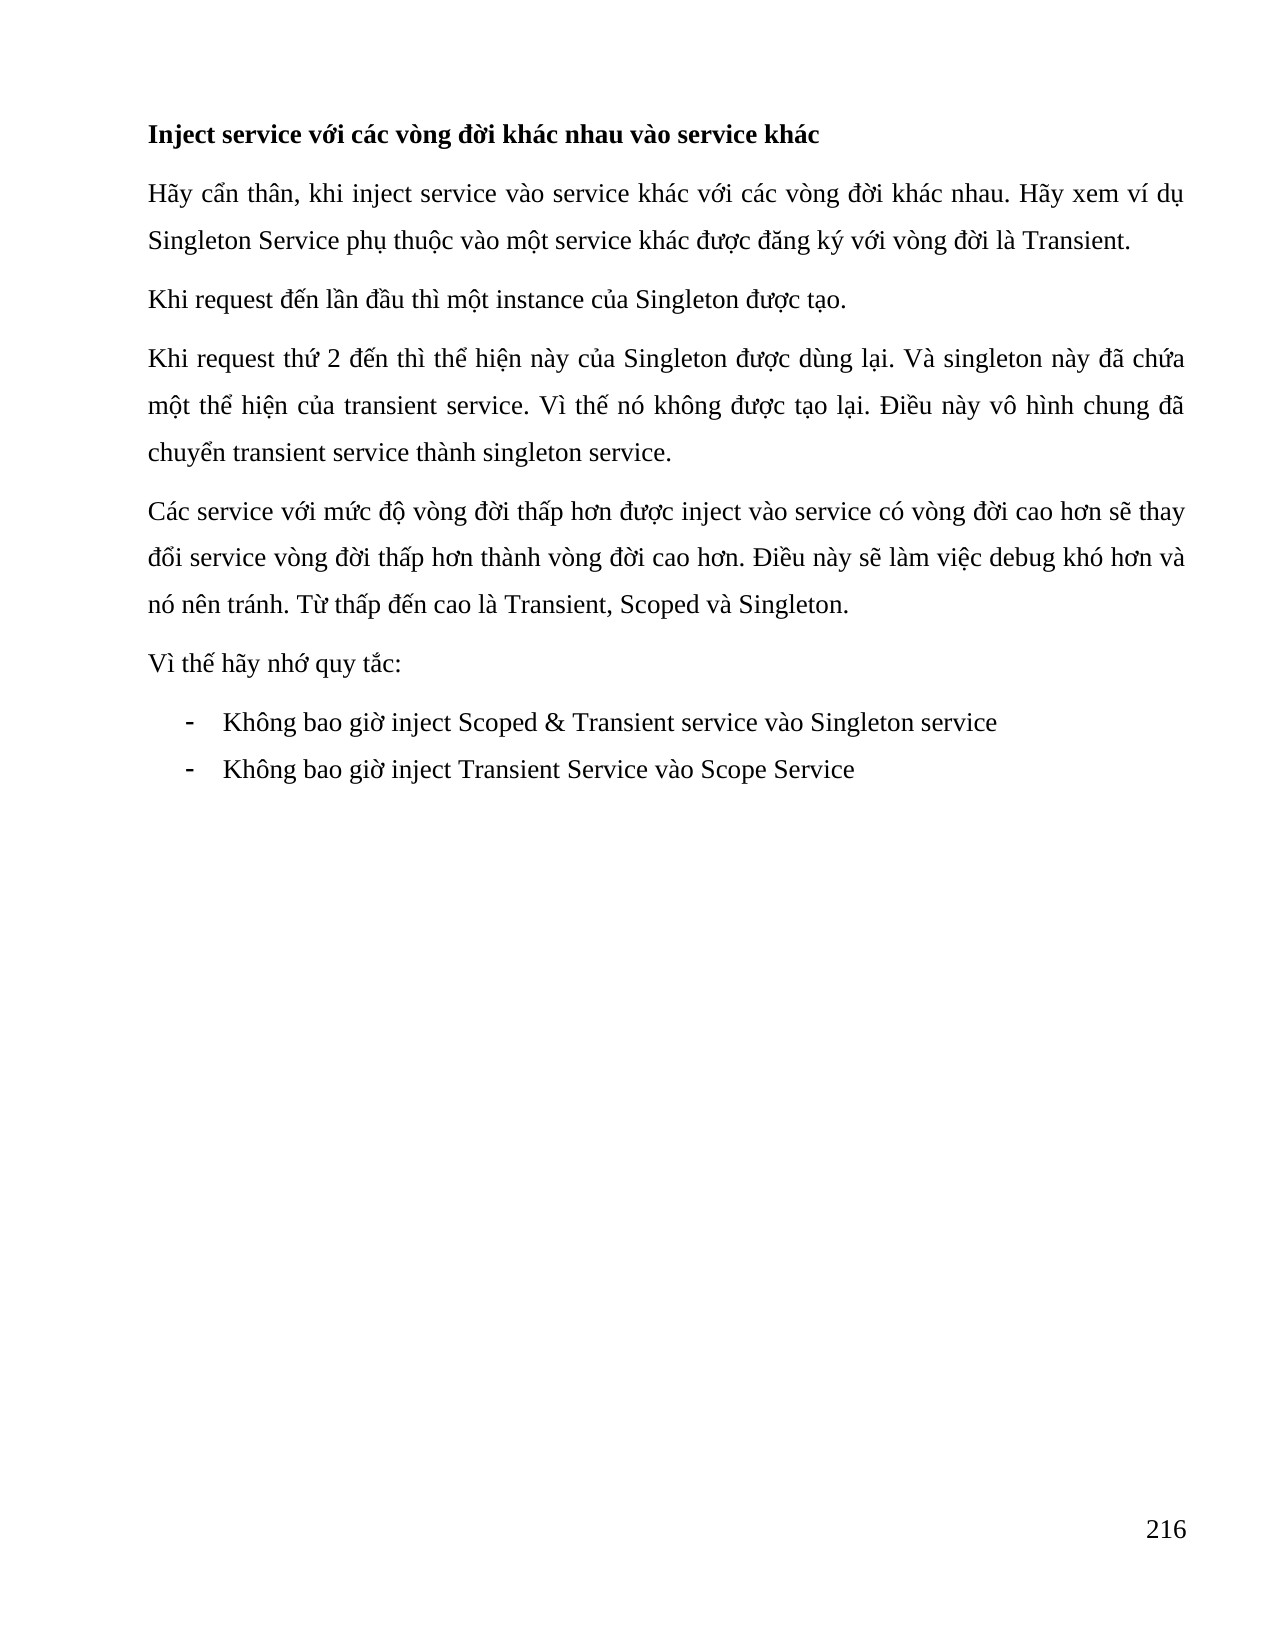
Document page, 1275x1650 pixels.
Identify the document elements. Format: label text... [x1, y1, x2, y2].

text Inject service với các vòng đời khác nhau vào service khác [148, 118, 1186, 149]
text Vì thế hãy nhớ quy tắc: [148, 647, 1186, 678]
text Khi request đến lần đầu thì một instance của Singleton được tạo. [148, 283, 1186, 314]
text Các service với mức độ vòng đời thấp hơn được inject vào service có vòng đời cao hơn sẽ thay đổi service vòng đời thấp hơn thành vòng đời cao hơn. Điều này sẽ làm việc debug khó hơn và nó nên tránh. Từ thấp đến cao là Transient, Scoped và Singleton. [148, 495, 1186, 619]
list Không bao giờ inject Transient Service vào Scope Service [185, 753, 1186, 784]
text Hãy cẩn thân, khi inject service vào service khác với các vòng đời khác nhau. Hãy xem ví dụ Singleton Service phụ thuộc vào một service khác được đăng ký với vòng đời là Transient. [148, 177, 1186, 255]
text Khi request thứ 2 đến thì thể hiện này của Singleton được dùng lại. Và singleton này đã chứa một thể hiện của transient service. Vì thế nó không được tạo lại. Điều này vô hình chung đã chuyển transient service thành singleton service. [148, 342, 1186, 467]
list Không bao giờ inject Scoped & Transient service vào Singleton service [185, 706, 1186, 738]
